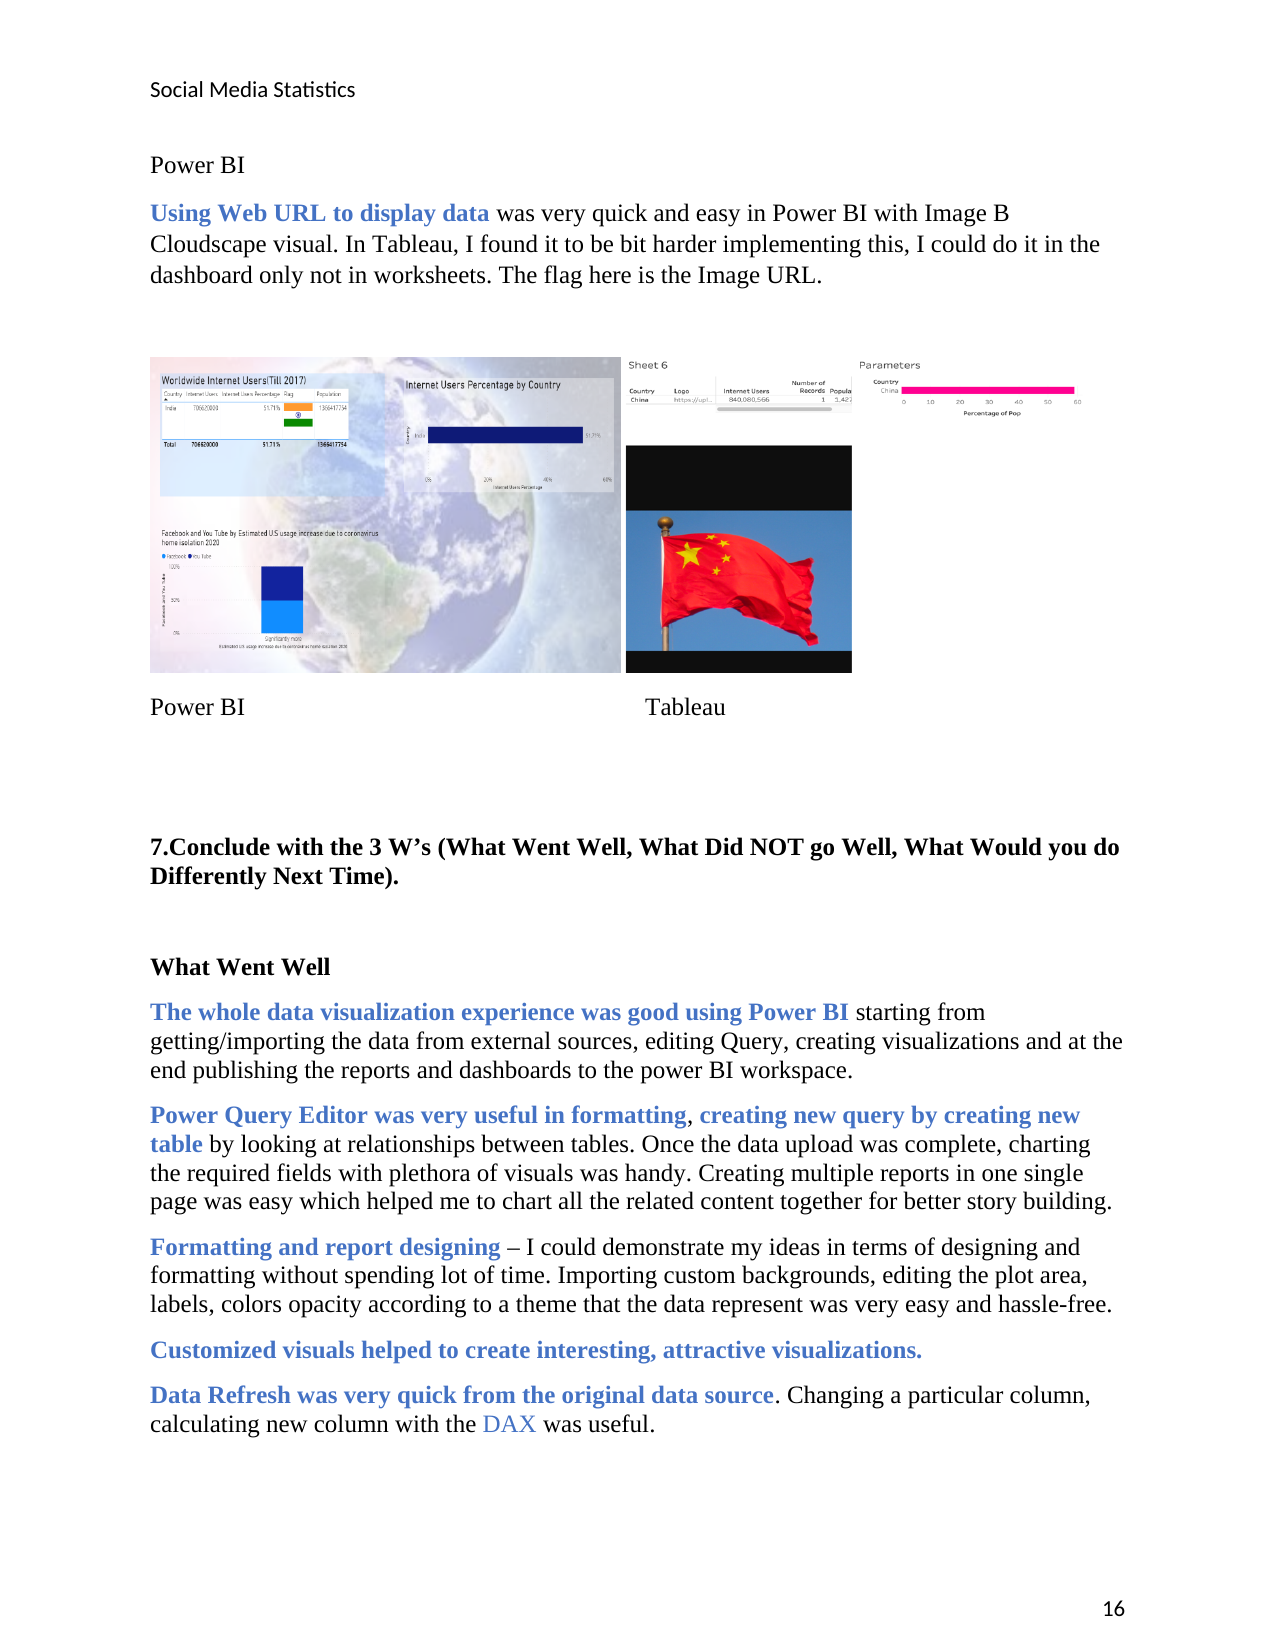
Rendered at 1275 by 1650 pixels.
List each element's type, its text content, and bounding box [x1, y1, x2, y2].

text Power Query Editor was very useful in formatting, creating new query by creating new table by looking at relationships between tables. Once the data upload was complete, charting the required fields with plethora of visuals was handy. Creating multiple reports in one single page was easy which helped me to chart all the related content together for better story building. [150, 1100, 1125, 1215]
text Power BI [150, 150, 1125, 179]
text Data Refresh was very quick from the original data source. Changing a particular column, calculating new column with the DAX was useful. [150, 1380, 1125, 1438]
text Using Web URL to display data was very quick and easy in Power BI with Image B Cloudscape visual. In Tableau, I found it to be bit harder implementing this, I could do it in the dashboard only not in worksheets. The flag here is the Image URL. [150, 198, 1125, 288]
text What Went Well [150, 952, 1125, 981]
picture [150, 355, 1087, 673]
text Customized visuals helped to create interesting, attractive visualizations. [150, 1335, 1125, 1363]
text The whole data visualization experience was good using Power BI starting from getting/importing the data from external sources, editing Query, creating visualizations and at the end publishing the reports and dashboards to the power BI workspace. [150, 997, 1125, 1083]
text 7.Conclude with the 3 W’s (What Went Well, What Did NOT go Well, What Would you do Differently Next Time). [150, 832, 1125, 890]
text Formatting and report designing – I could demonstrate my ideas in terms of designing and formatting without spending lot of time. Importing custom backgrounds, editing the plot area, labels, colors opacity according to a theme that the data represent was very easy and hassle-free. [150, 1232, 1125, 1318]
text Power BI Tableau [150, 692, 1125, 721]
